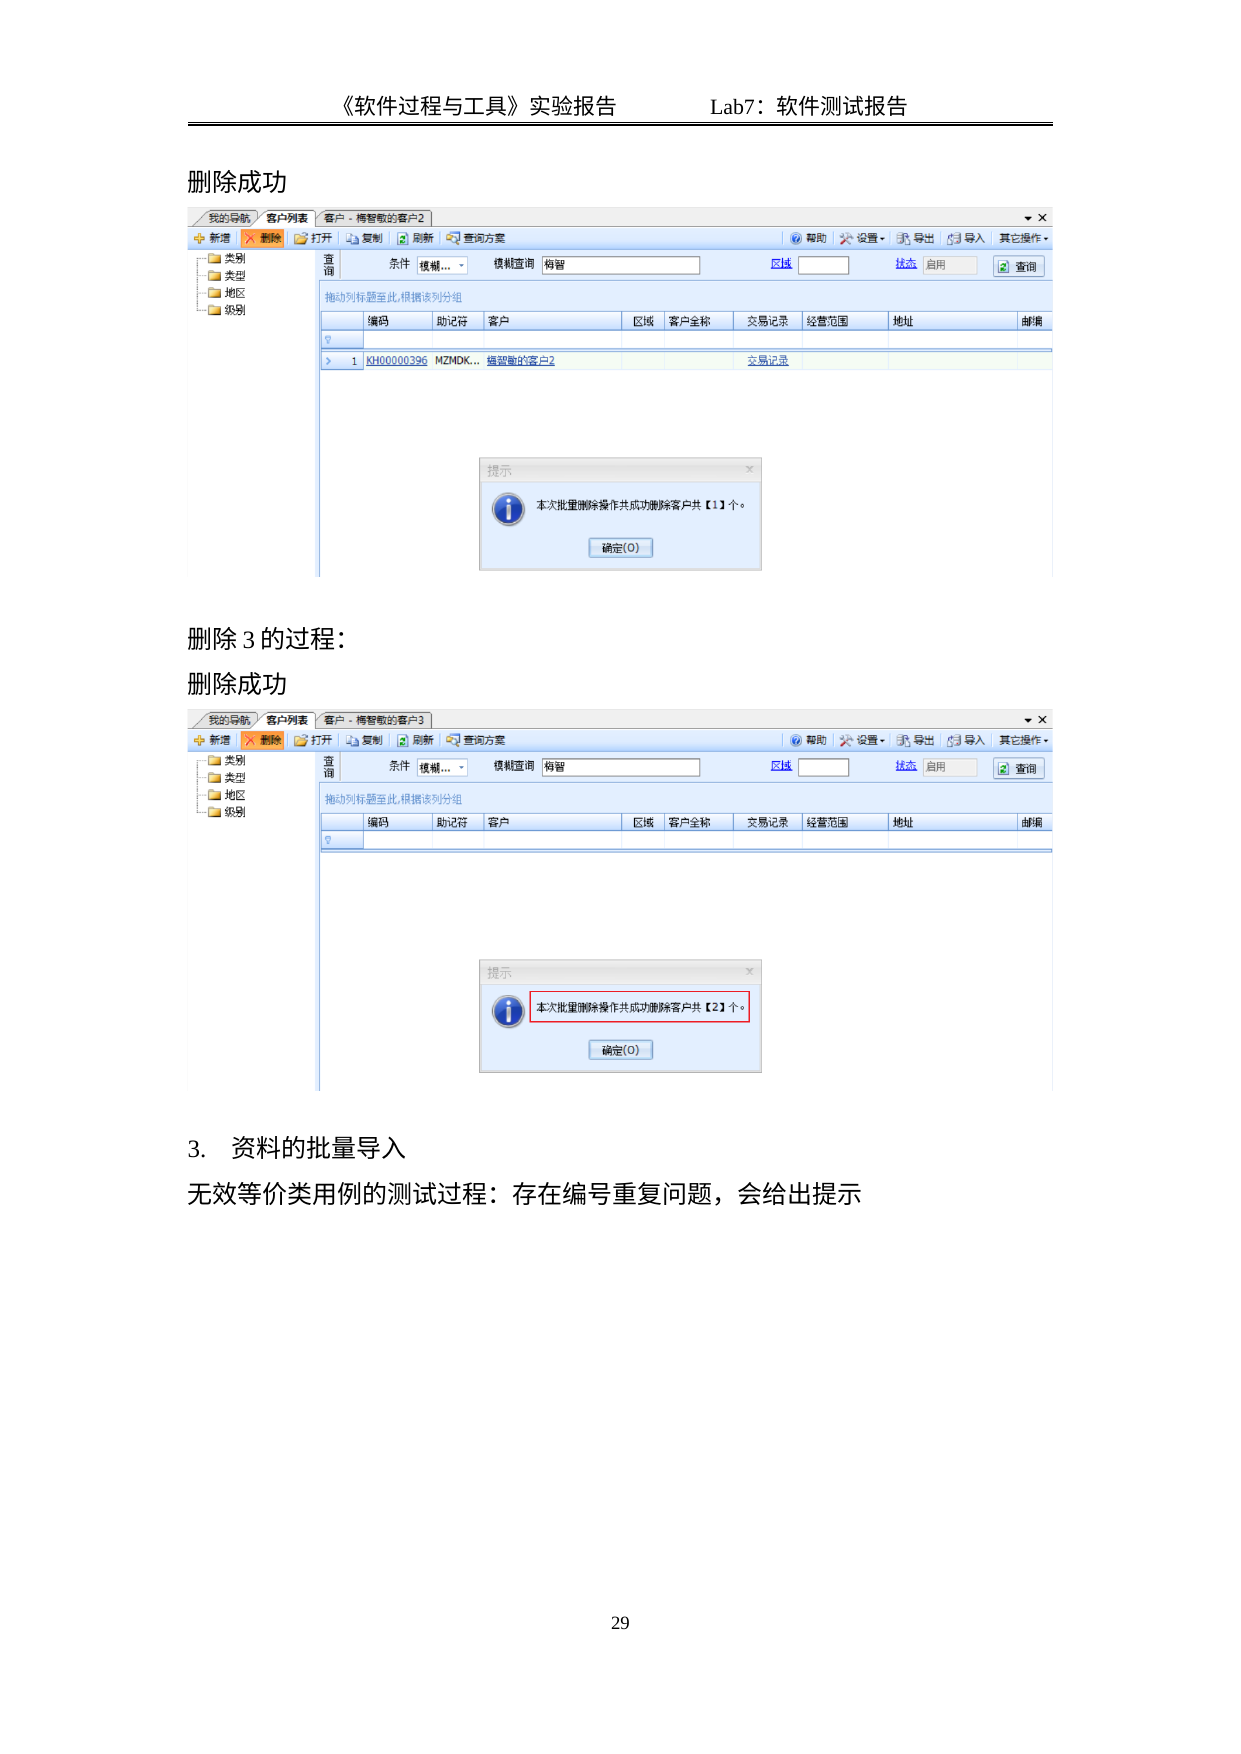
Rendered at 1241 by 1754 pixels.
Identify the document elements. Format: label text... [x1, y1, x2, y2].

text 删除3的过程： [187, 619, 1053, 655]
text 无效等价类用例的测试过程：存在编号重复问题，会给出提示 [187, 1174, 1053, 1210]
text 删除成功 [187, 664, 1053, 701]
text 删除成功 [187, 162, 1053, 198]
picture [187, 207, 1053, 577]
picture [187, 709, 1053, 1091]
list 资料的批量导入 [187, 1129, 1053, 1165]
